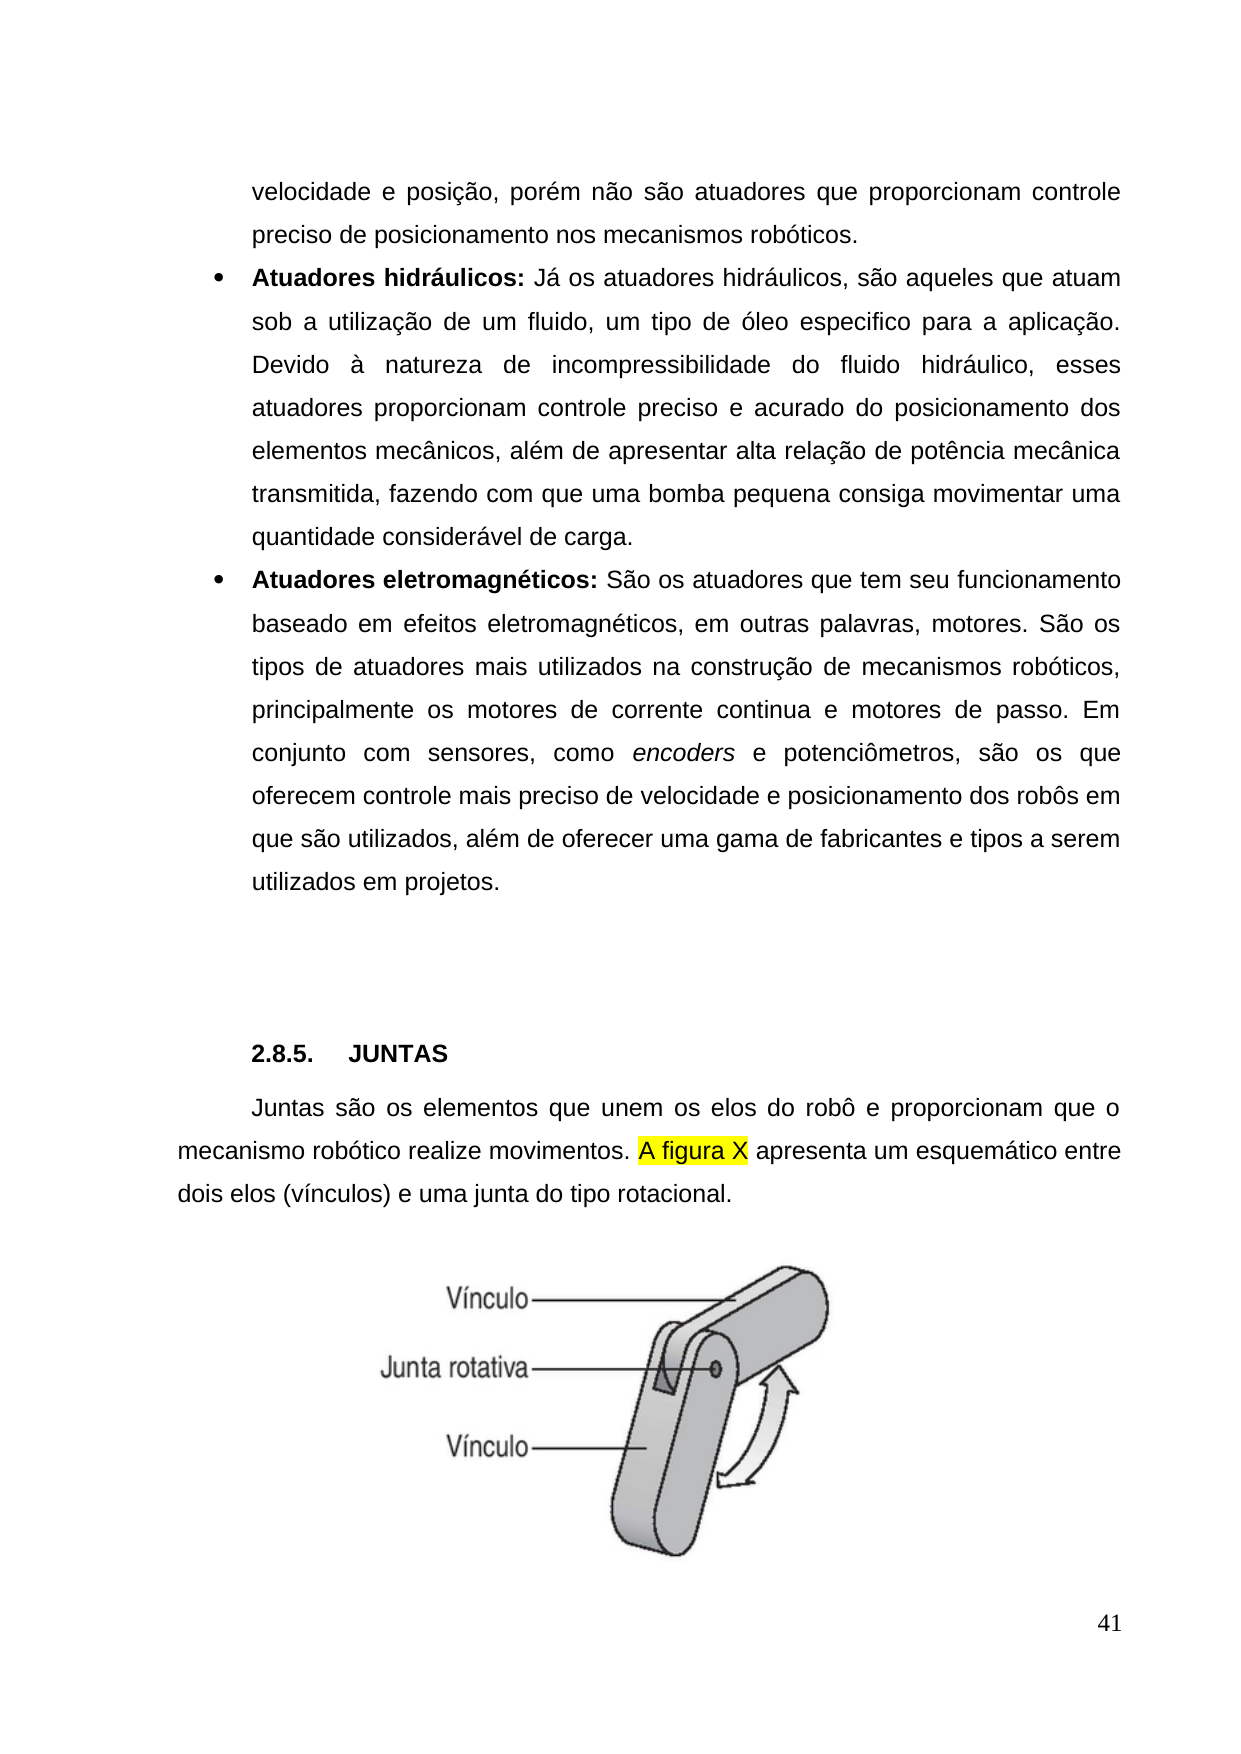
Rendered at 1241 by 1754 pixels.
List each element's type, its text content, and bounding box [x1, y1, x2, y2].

list Atuadores hidráulicos: Já os atuadores hidráulicos, são aqueles que atuam sob a utilização de um fluido, um tipo de óleo especifico para a aplicação. Devido à natureza de incompressibilidade do fluido hidráulico, esses atuadores proporcionam controle preciso e acurado do posicionamento dos elementos mecânicos, além de apresentar alta relação de potência mecânica transmitida, fazendo com que uma bomba pequena consiga movimentar uma quantidade considerável de carga. [214, 263, 1122, 551]
list Atuadores eletromagnéticos: São os atuadores que tem seu funcionamento baseado em efeitos eletromagnéticos, em outras palavras, motores. São os tipos de atuadores mais utilizados na construção de mecanismos robóticos, principalmente os motores de corrente continua e motores de passo. Em conjunto com sensores, como encoders e potenciômetros, são os que oferecem controle mais preciso de velocidade e posicionamento dos robôs em que são utilizados, além de oferecer uma gama de fabricantes e tipos a serem utilizados em projetos. [214, 565, 1122, 896]
picture [376, 1244, 836, 1563]
text Juntas são os elementos que unem os elos do robô e proporcionam que o mecanismo robótico realize movimentos. A figura X apresenta um esquemático entre dois elos (vínculos) e uma junta do tipo rotacional. [177, 1093, 1122, 1208]
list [214, 177, 1122, 249]
subtitle 2.8.5. JUNTAS [177, 1039, 1122, 1068]
